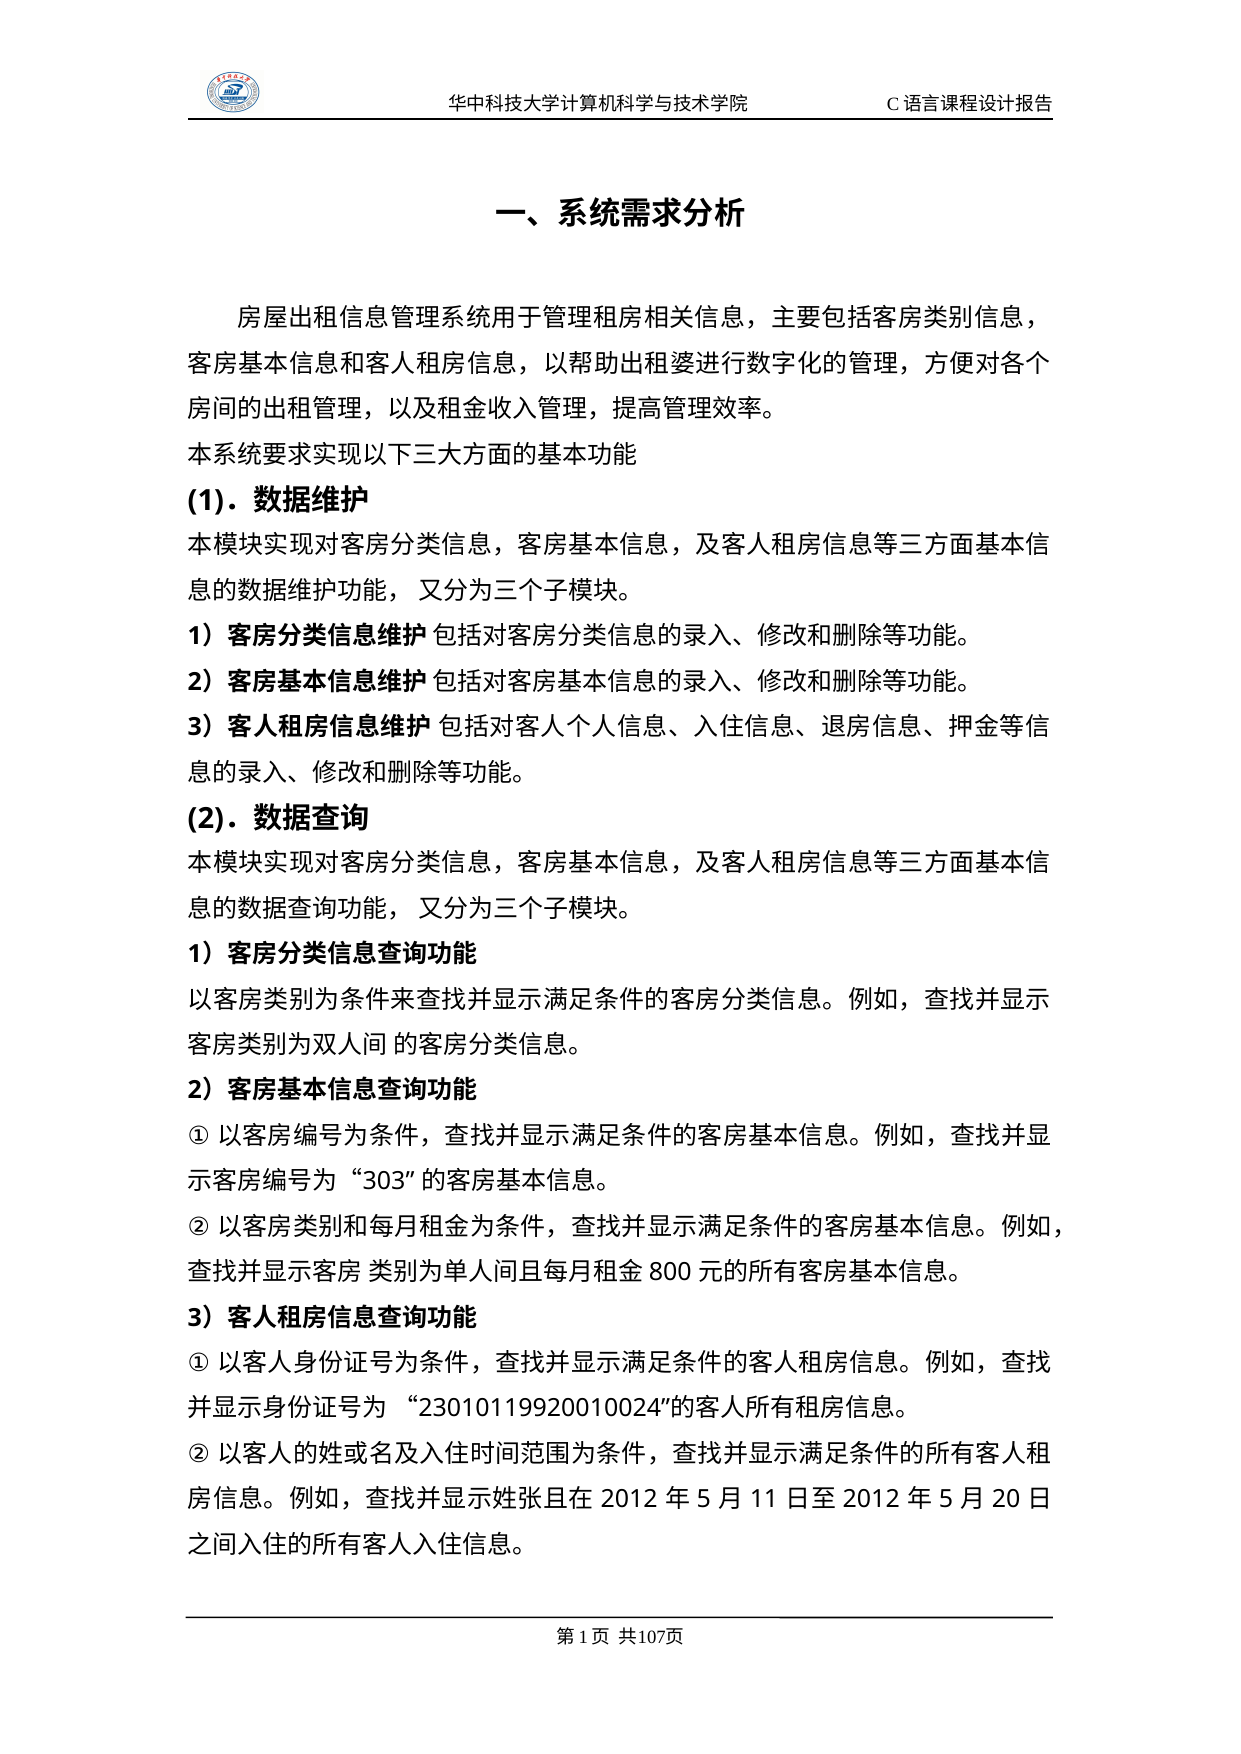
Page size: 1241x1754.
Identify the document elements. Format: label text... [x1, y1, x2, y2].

text 本模块实现对客房分类信息，客房基本信息，及客人租房信息等三方面基本信息的数据维护功能， 又分为三个子模块。 [187, 520, 1053, 611]
text (2)．数据查询 [187, 793, 1053, 838]
text 本系统要求实现以下三大方面的基本功能 [187, 429, 1053, 475]
text 1）客房分类信息查询功能 [187, 929, 1053, 974]
text ② 以客房类别和每月租金为条件，查找并显示满足条件的客房基本信息。例如，查找并显示客房 类别为单人间且每月租金 800 元的所有客房基本信息。 [187, 1202, 1053, 1292]
text 3）客人租房信息维护 包括对客人个人信息、入住信息、退房信息、押金等信息的录入、修改和删除等功能。 [187, 702, 1053, 793]
picture [200, 70, 264, 113]
text 3）客人租房信息查询功能 [187, 1292, 1053, 1338]
text 2）客房基本信息维护 包括对客房基本信息的录入、修改和删除等功能。 [187, 657, 1053, 702]
text (1)．数据维护 [187, 475, 1053, 520]
text 1）客房分类信息维护 包括对客房分类信息的录入、修改和删除等功能。 [187, 611, 1053, 657]
text ② 以客人的姓或名及入住时间范围为条件，查找并显示满足条件的所有客人租房信息。例如，查找并显示姓张且在 2012 年 5 月 11 日至 2012 年 5 月 20 日之间入住的所有客人入住信息。 [187, 1429, 1053, 1565]
subtitle 一、系统需求分析 [187, 188, 1053, 233]
text ① 以客人身份证号为条件，查找并显示满足条件的客人租房信息。例如，查找并显示身份证号为 “23010119920010024”的客人所有租房信息。 [187, 1338, 1053, 1429]
text ① 以客房编号为条件，查找并显示满足条件的客房基本信息。例如，查找并显示客房编号为“303” 的客房基本信息。 [187, 1111, 1053, 1202]
text 本模块实现对客房分类信息，客房基本信息，及客人租房信息等三方面基本信息的数据查询功能， 又分为三个子模块。 [187, 838, 1053, 929]
text 2）客房基本信息查询功能 [187, 1065, 1053, 1111]
text 房屋出租信息管理系统用于管理租房相关信息，主要包括客房类别信息，客房基本信息和客人租房信息，以帮助出租婆进行数字化的管理，方便对各个房间的出租管理，以及租金收入管理，提高管理效率。 [187, 293, 1053, 429]
text 以客房类别为条件来查找并显示满足条件的客房分类信息。例如，查找并显示客房类别为双人间 的客房分类信息。 [187, 974, 1053, 1065]
